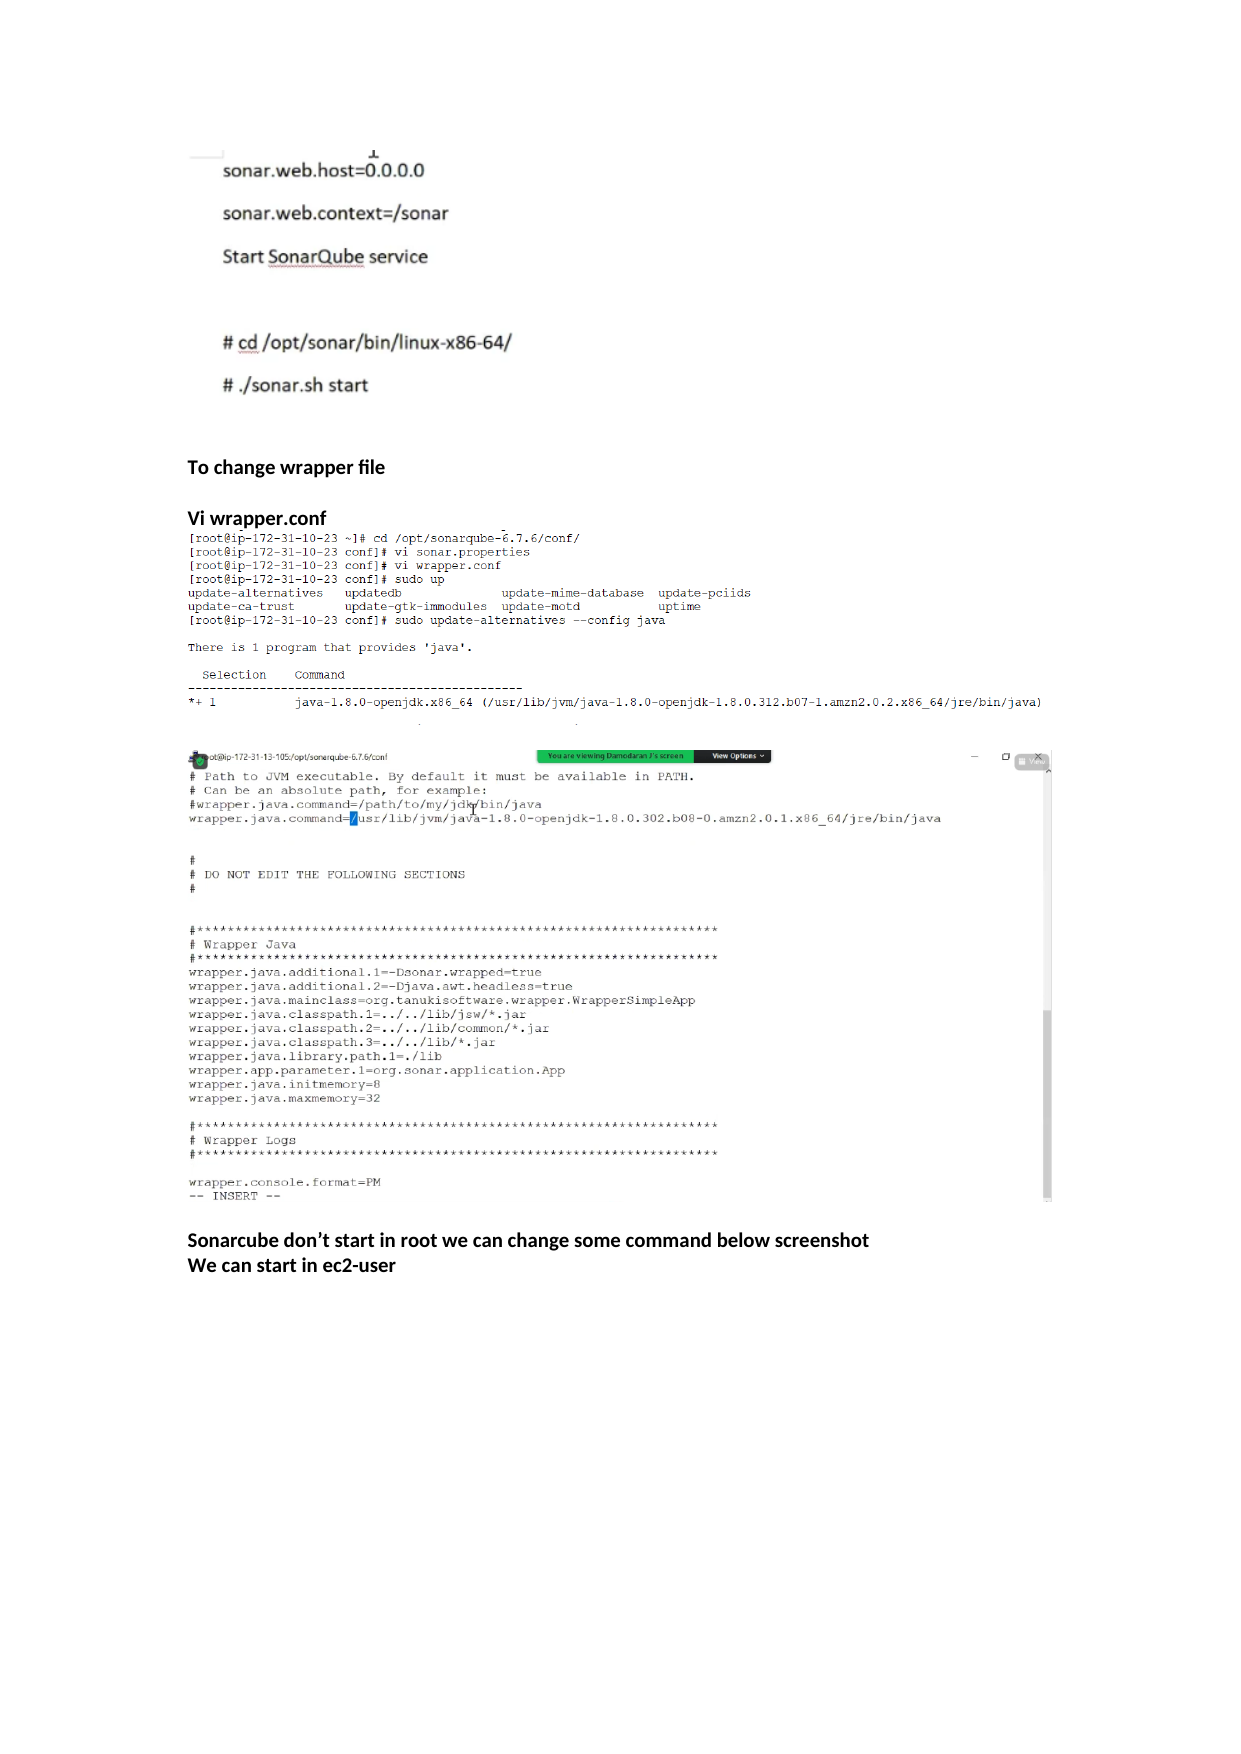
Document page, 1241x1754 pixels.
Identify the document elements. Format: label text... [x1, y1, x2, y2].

text Vi wrapper.conf [187, 505, 1053, 531]
text We can start in ec2-user [187, 1252, 1053, 1278]
picture [187, 750, 1052, 1202]
picture [187, 530, 1052, 725]
text Sonarcube don’t start in root we can change some command below screenshot [187, 1227, 1053, 1252]
picture [187, 150, 1053, 429]
text To change wrapper file [187, 454, 1053, 480]
